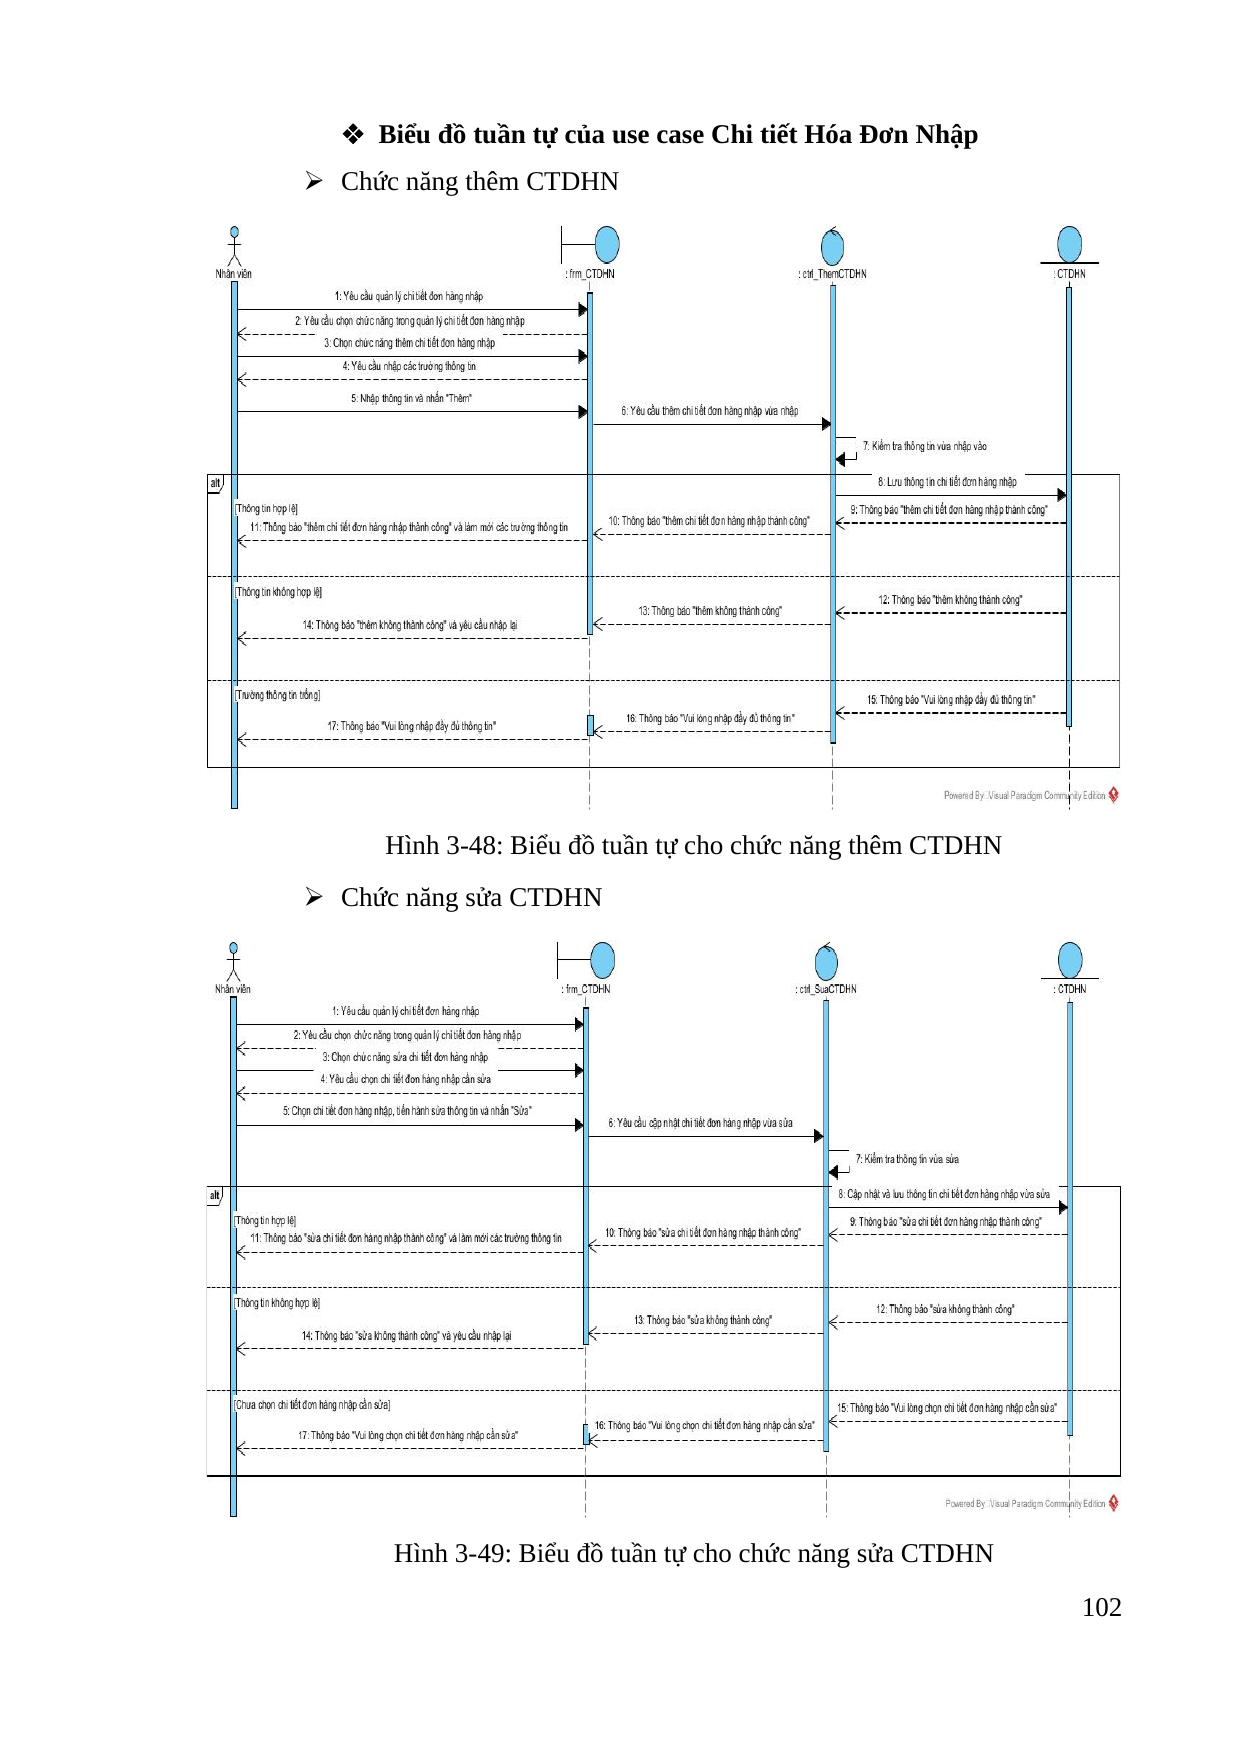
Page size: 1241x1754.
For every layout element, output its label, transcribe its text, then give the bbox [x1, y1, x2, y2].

list Biểu đồ tuần tự của use case Chi tiết Hóa Đơn Nhập [341, 118, 1122, 149]
list Chức năng thêm CTDHN [303, 165, 1122, 196]
picture [206, 940, 1122, 1522]
list Chức năng sửa CTDHN [303, 881, 1122, 913]
picture [206, 224, 1122, 814]
